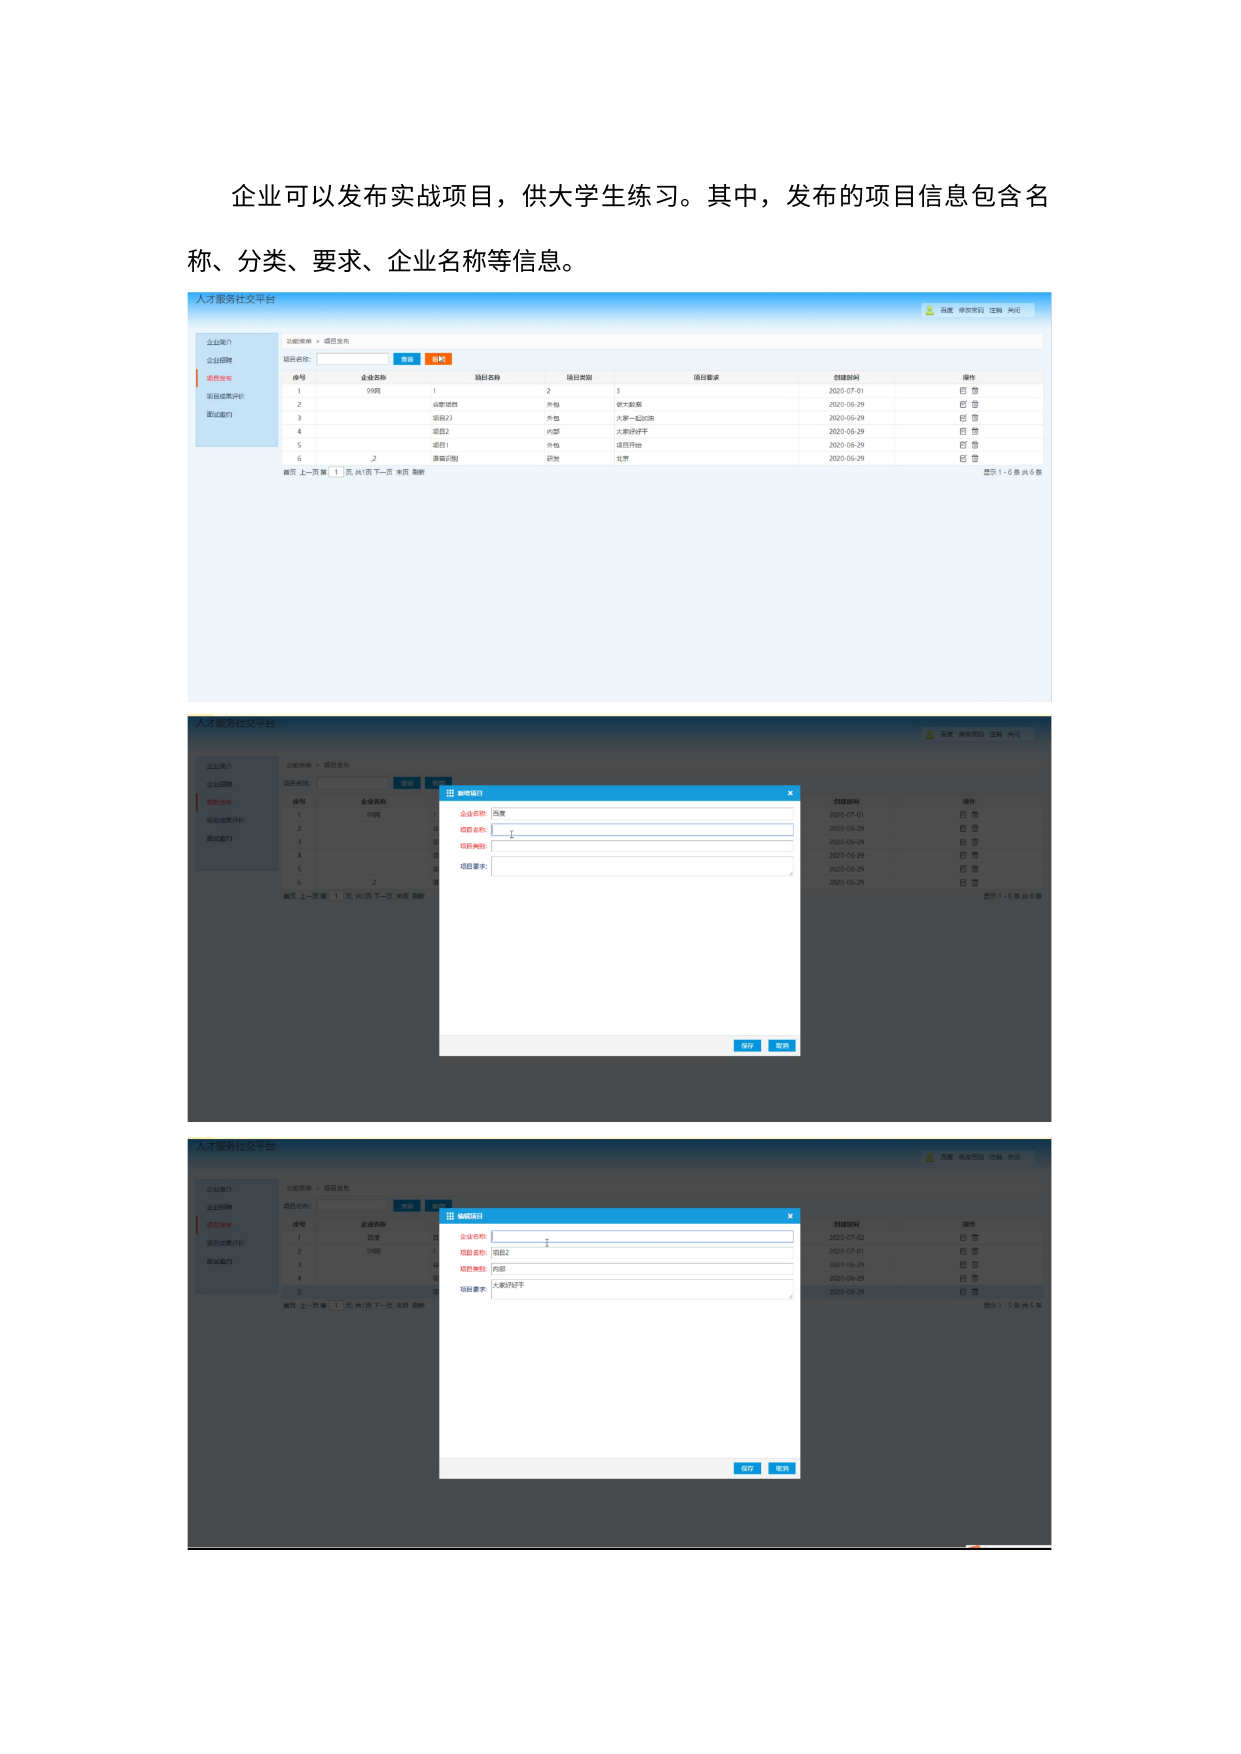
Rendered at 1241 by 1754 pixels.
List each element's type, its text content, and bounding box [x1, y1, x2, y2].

list 企业可以发布实战项目，供大学生练习。其中，发布的项目信息包含名称、分类、要求、企业名称等信息。 [187, 162, 1053, 292]
picture [187, 292, 1052, 702]
picture [187, 714, 1052, 1122]
picture [187, 1137, 1052, 1550]
